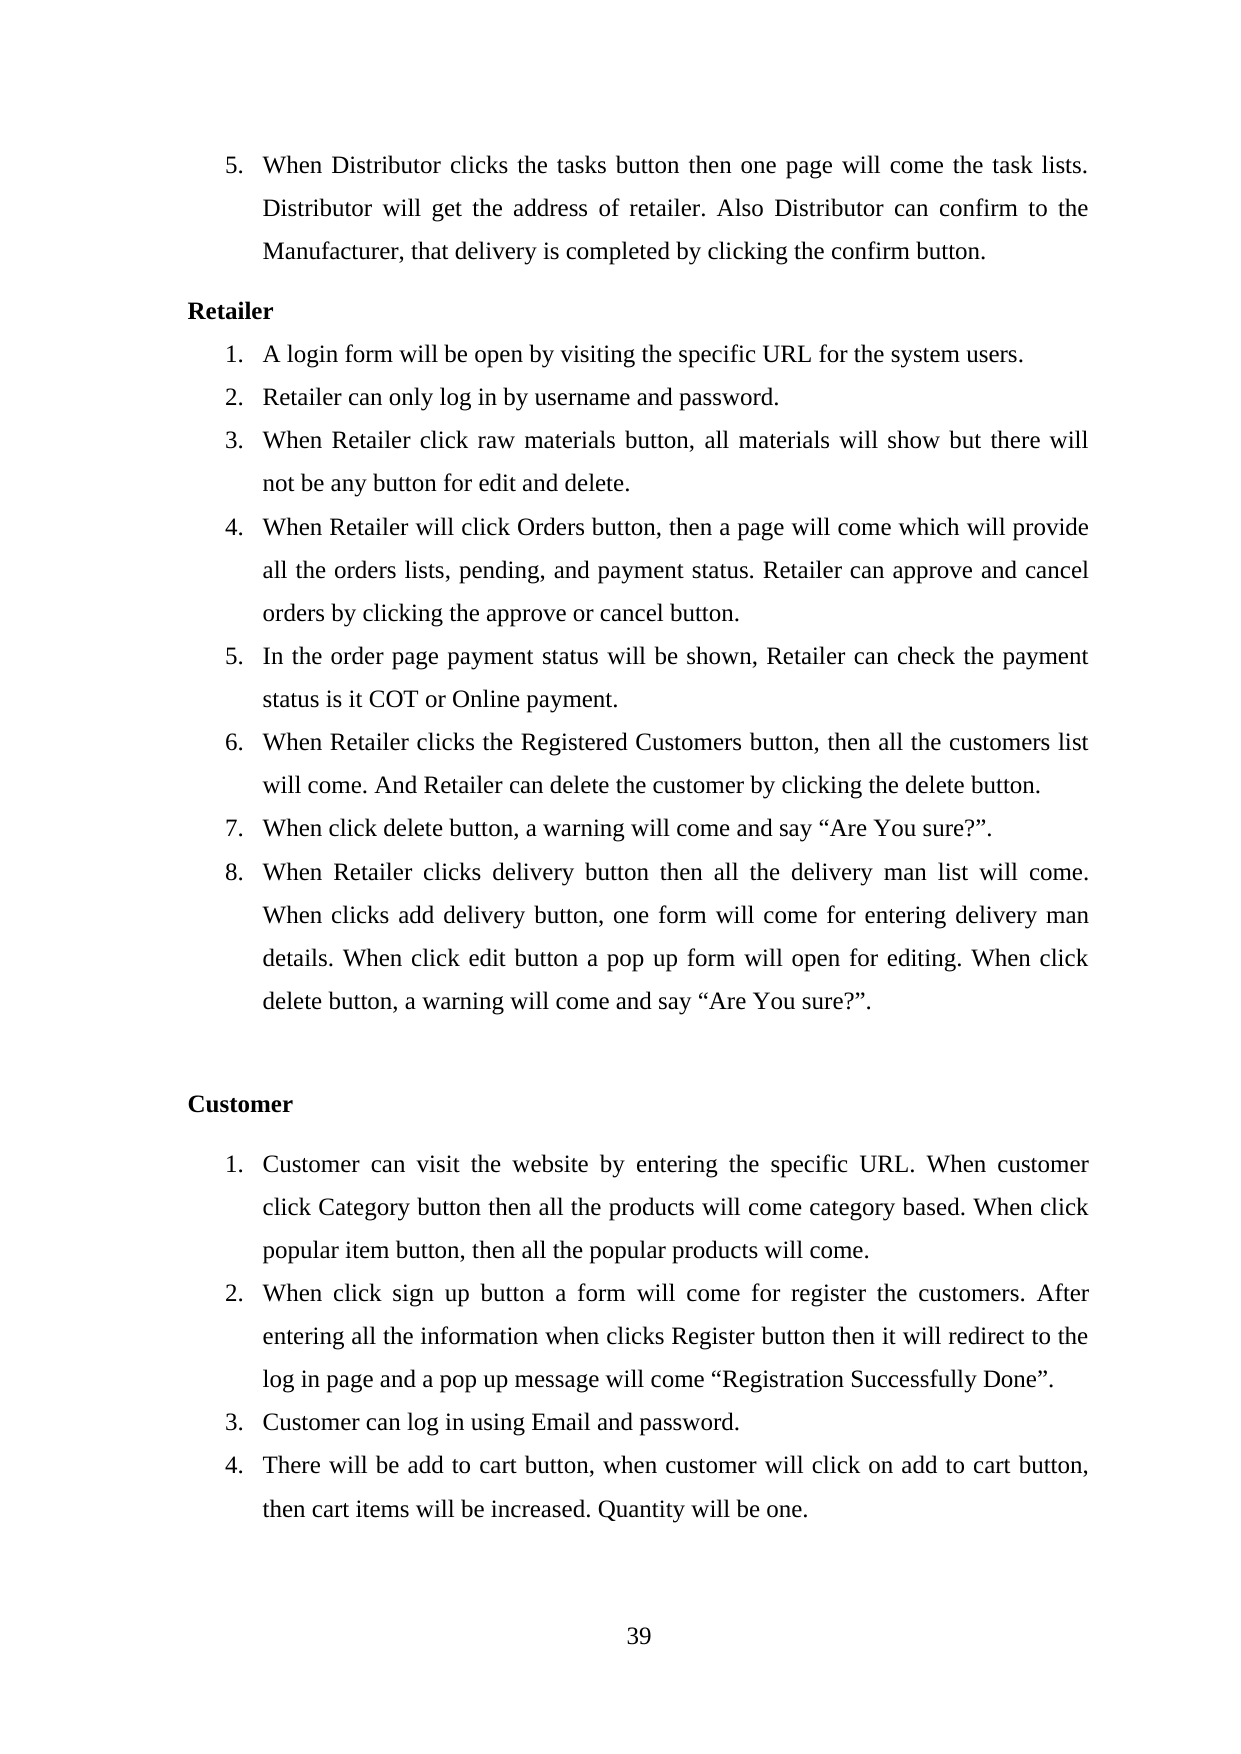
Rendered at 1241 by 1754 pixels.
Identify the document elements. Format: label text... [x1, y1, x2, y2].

list In the order page payment status will be shown, Retailer can check the payment status is it COT or Online payment. [225, 641, 1090, 713]
list When click delete button, a warning will come and say “Are You sure?”. [225, 813, 1090, 842]
list When Retailer clicks delivery button then all the delivery man list will come. When clicks add delivery button, one form will come for entering delivery man details. When click edit button a pop up form will open for editing. When click delete button, a warning will come and say “Are You sure?”. [225, 857, 1090, 1015]
list Retailer can only log in by username and password. [225, 382, 1090, 411]
list A login form will be open by visiting the specific URL for the system users. [225, 339, 1090, 368]
list When Distributor clicks the tasks button then one page will come the task lists. Distributor will get the address of retailer. Also Distributor can confirm to the Manufacturer, that delivery is completed by clicking the confirm button. [225, 150, 1090, 265]
text Customer [187, 1089, 1090, 1118]
list When Retailer will click Orders button, then a page will come which will provide all the orders lists, pending, and payment status. Retailer can approve and cancel orders by clicking the approve or cancel button. [225, 512, 1090, 627]
list Customer can log in using Email and password. [225, 1407, 1090, 1436]
list When Retailer click raw materials button, all materials will show but there will not be any button for edit and delete. [225, 425, 1090, 497]
text Retailer [187, 296, 1090, 325]
list There will be add to cart button, when customer will click on add to cart button, then cart items will be increased. Quantity will be one. [225, 1451, 1090, 1522]
list When click sign up button a form will come for register the customers. After entering all the information when clicks Register button then it will redirect to the log in page and a pop up message will come “Registration Successfully Done”. [225, 1278, 1090, 1393]
list Customer can visit the website by entering the specific URL. When customer click Category button then all the products will come category based. When click popular item button, then all the popular products will come. [225, 1149, 1090, 1264]
list When Retailer clicks the Registered Customers button, then all the customers list will come. And Retailer can delete the customer by clicking the delete button. [225, 727, 1090, 799]
